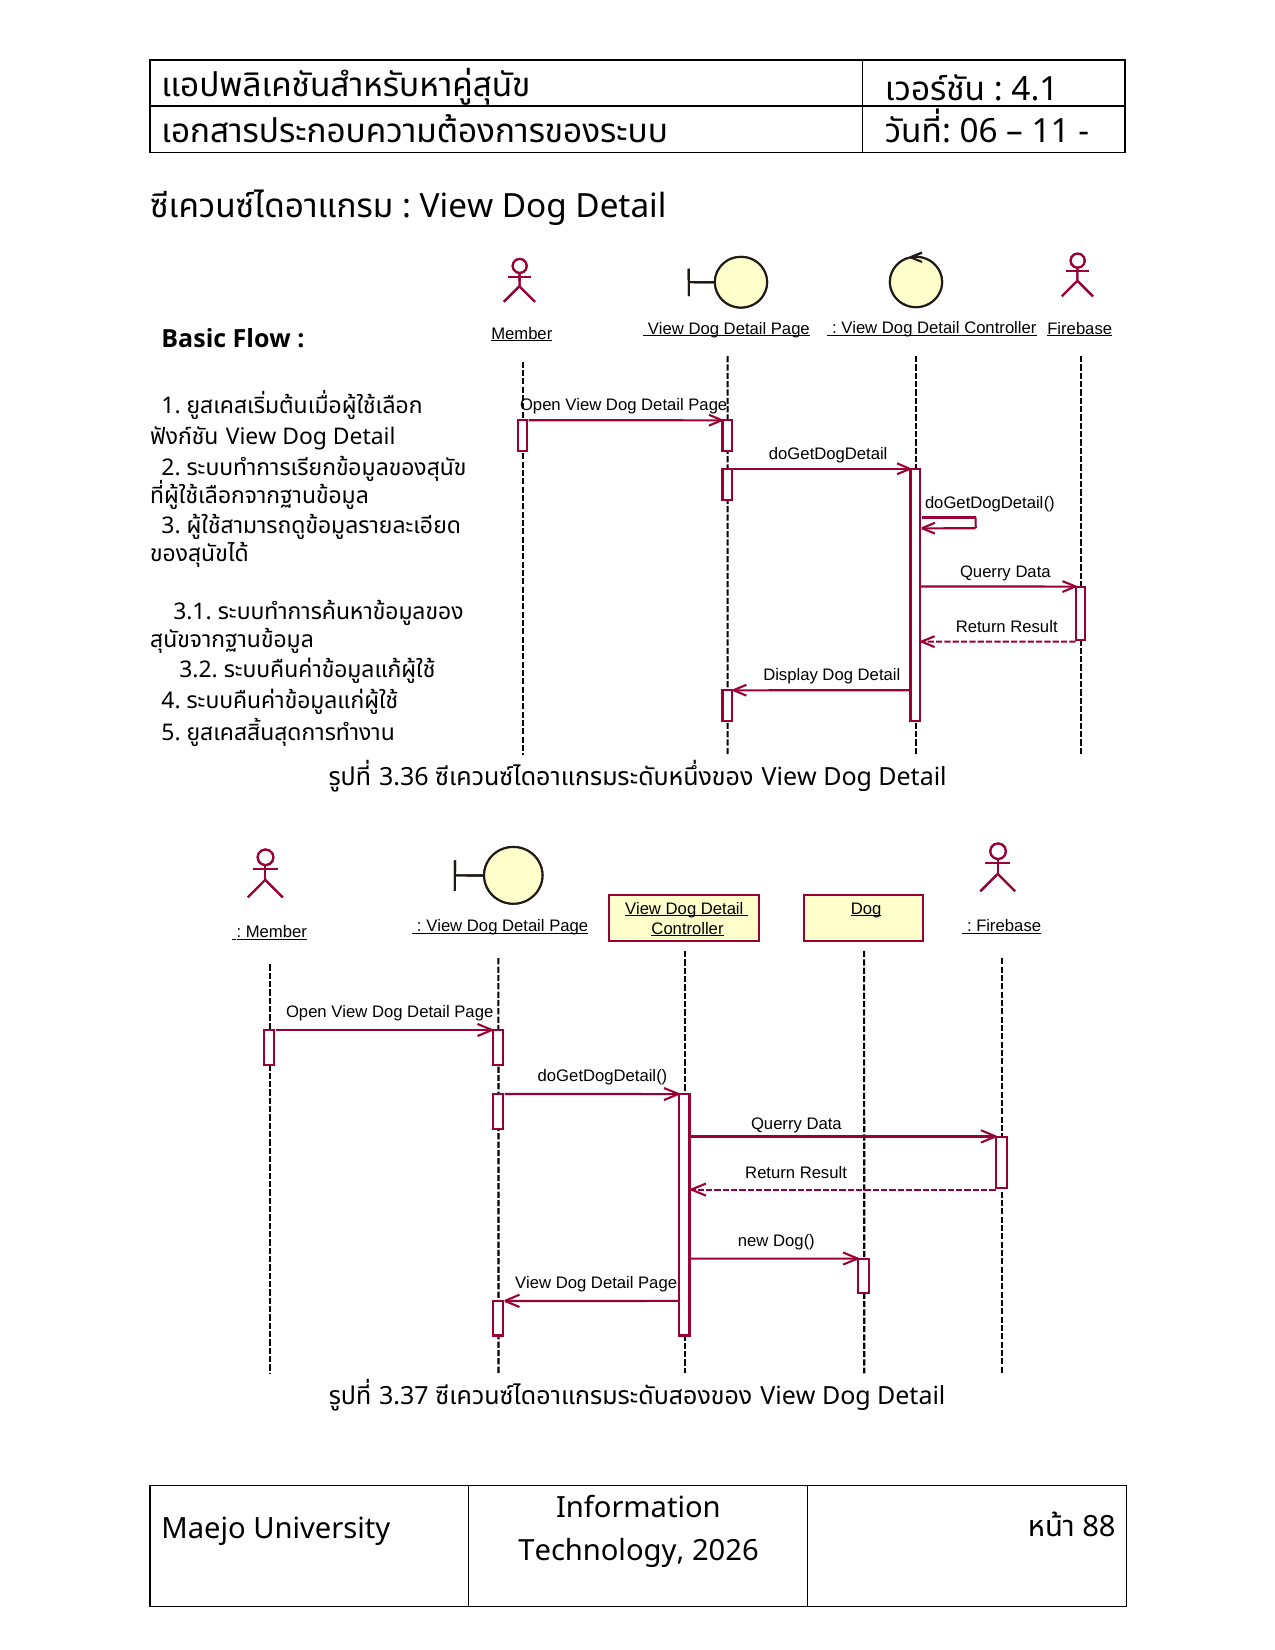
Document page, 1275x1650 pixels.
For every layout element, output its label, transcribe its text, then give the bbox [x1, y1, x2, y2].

table_header [150, 844, 1124, 1378]
table_cell รูปที่ 3.36 ซีเควนซ์ไดอาแกรมระดับหนึ่งของ View Dog Detail [150, 759, 1125, 793]
table_header [480, 253, 1125, 759]
text ซีเควนซ์ไดอาแกรม : View Dog Detail [150, 181, 1125, 232]
table_cell รูปที่ 3.37 ซีเควนซ์ไดอาแกรมระดับสองของ View Dog Detail [150, 1378, 1124, 1412]
table_header Basic Flow : 1. ยูสเคสเริ่มต้นเมื่อผู้ใช้เลือกฟังก์ชัน View Dog Detail 2. ระบบทำการเรียกข้อมูลของสุนัขที่ผู้ใช้เลือกจากฐานข้อมูล 3. ผู้ใช้สามารถดูข้อมูลรายละเอียดของสุนัขได้ 3.1. ระบบทำการค้นหาข้อมูลของสุนัขจากฐานข้อมูล 3.2. ระบบคืนค่าข้อมูลแก้ผู้ใช้ 4. ระบบคืนค่าข้อมูลแก่ผู้ใช้ 5. ยูสเคสสิ้นสุดการทำงาน [150, 253, 480, 759]
